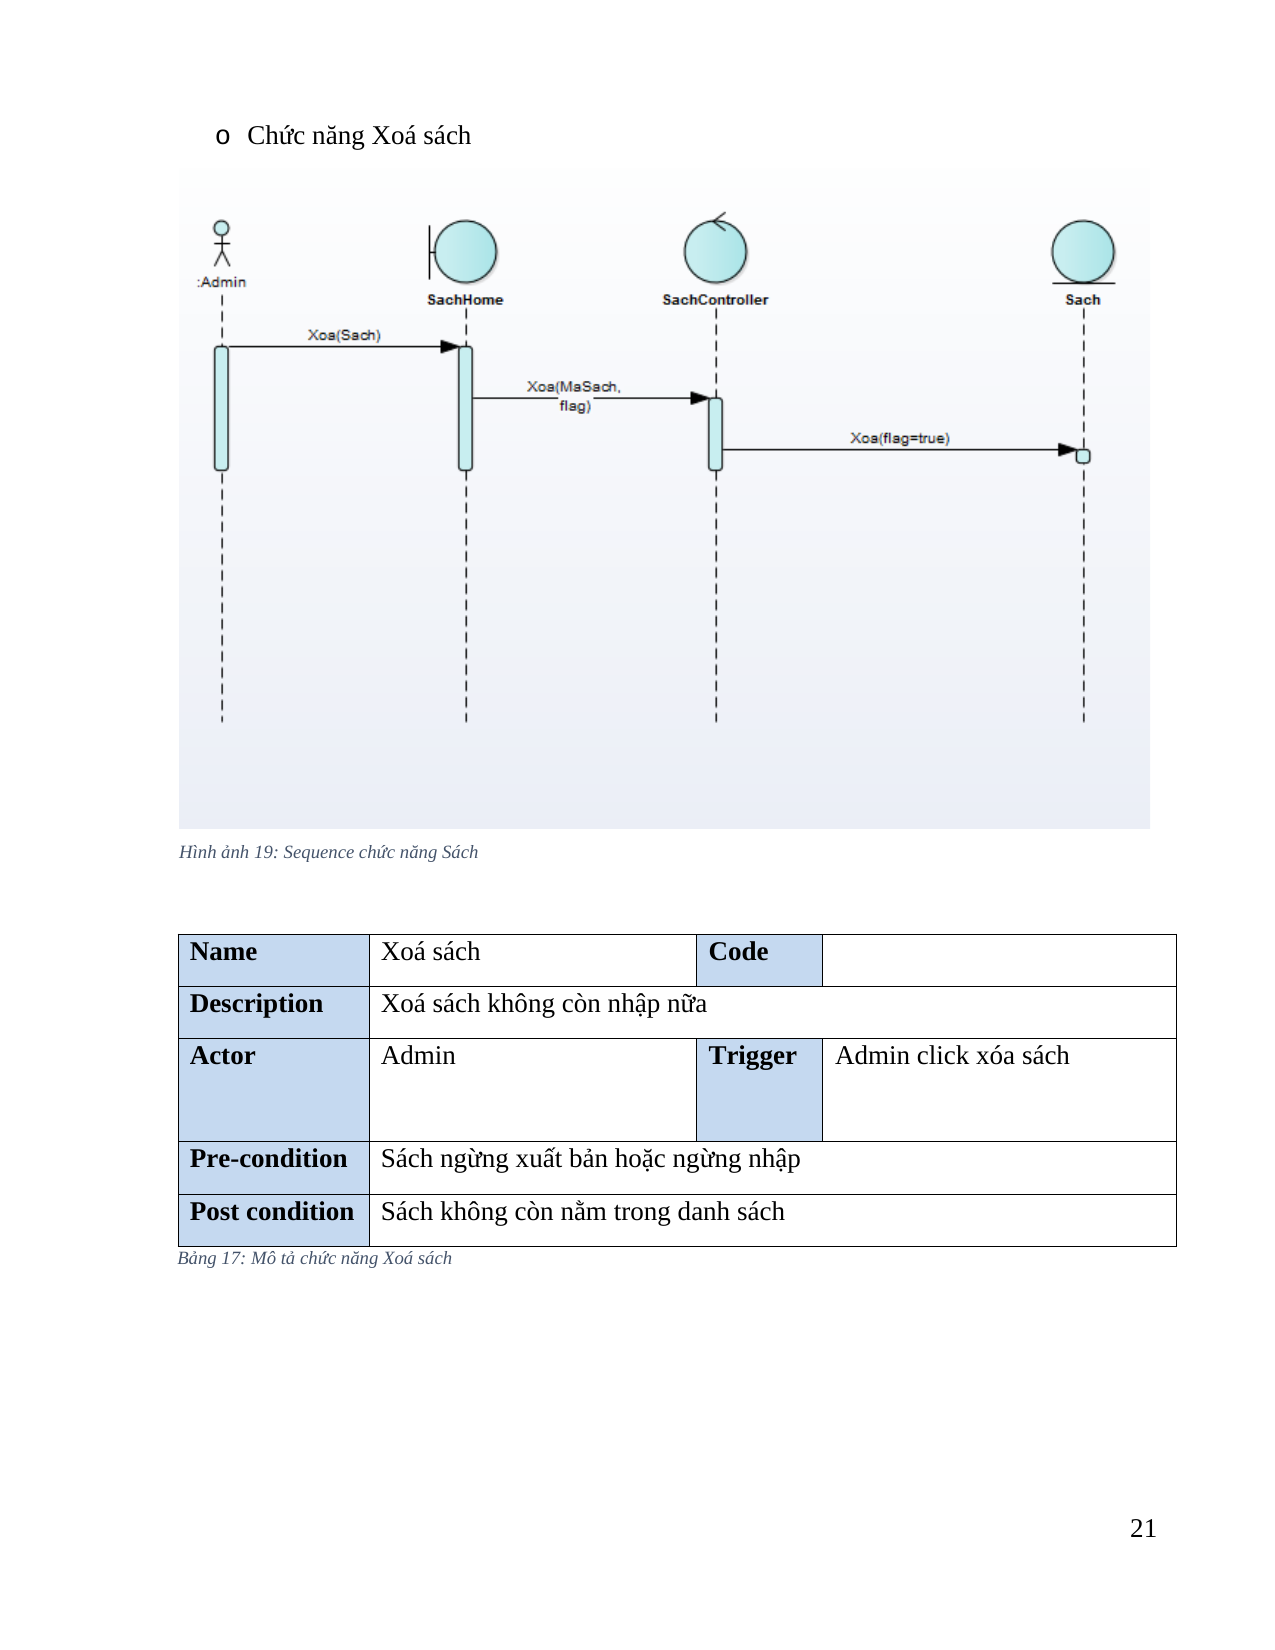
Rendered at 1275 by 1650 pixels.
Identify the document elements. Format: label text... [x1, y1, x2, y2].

text Bảng 17: Mô tả chức năng Xoá sách [177, 1247, 1187, 1269]
table_cell Pre-condition [179, 1142, 369, 1194]
table_header Name [179, 935, 369, 986]
picture [179, 168, 1150, 829]
table_cell Actor [179, 1039, 369, 1141]
table_header Xoá sách [370, 935, 696, 986]
text Hình ảnh 19: Sequence chức năng Sách [179, 841, 1187, 862]
table_cell Admin [370, 1039, 696, 1141]
table_cell Sách ngừng xuất bản hoặc ngừng nhập [370, 1142, 1176, 1194]
table_cell Trigger [697, 1039, 822, 1141]
table_cell Sách không còn nằm trong danh sách [370, 1195, 1176, 1246]
table_header Code [697, 935, 822, 986]
table_cell Description [179, 987, 369, 1038]
table_cell Post condition [179, 1195, 369, 1246]
table_cell Xoá sách không còn nhập nữa [370, 987, 1176, 1038]
table_header [823, 935, 1176, 986]
table_cell Admin click xóa sách [823, 1039, 1176, 1141]
